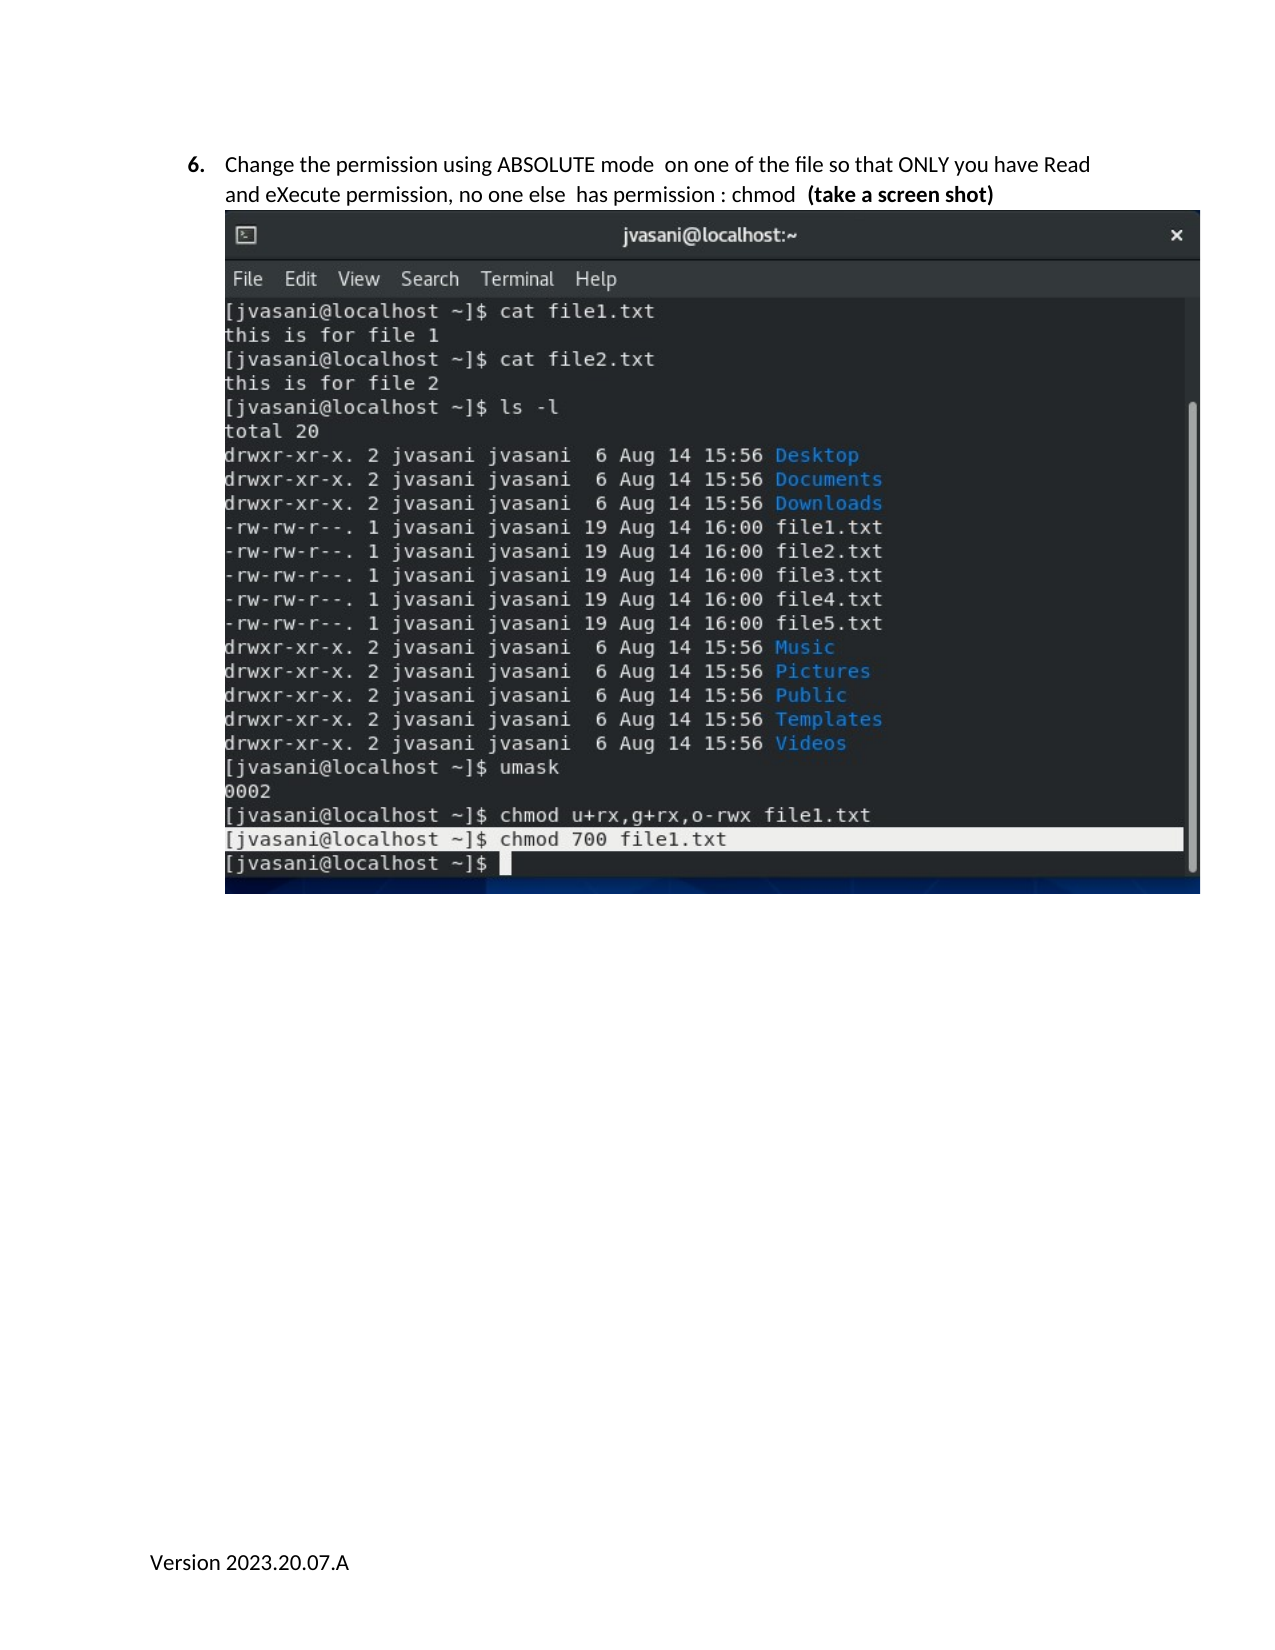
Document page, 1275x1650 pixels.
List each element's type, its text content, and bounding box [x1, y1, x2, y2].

picture [225, 210, 1200, 894]
